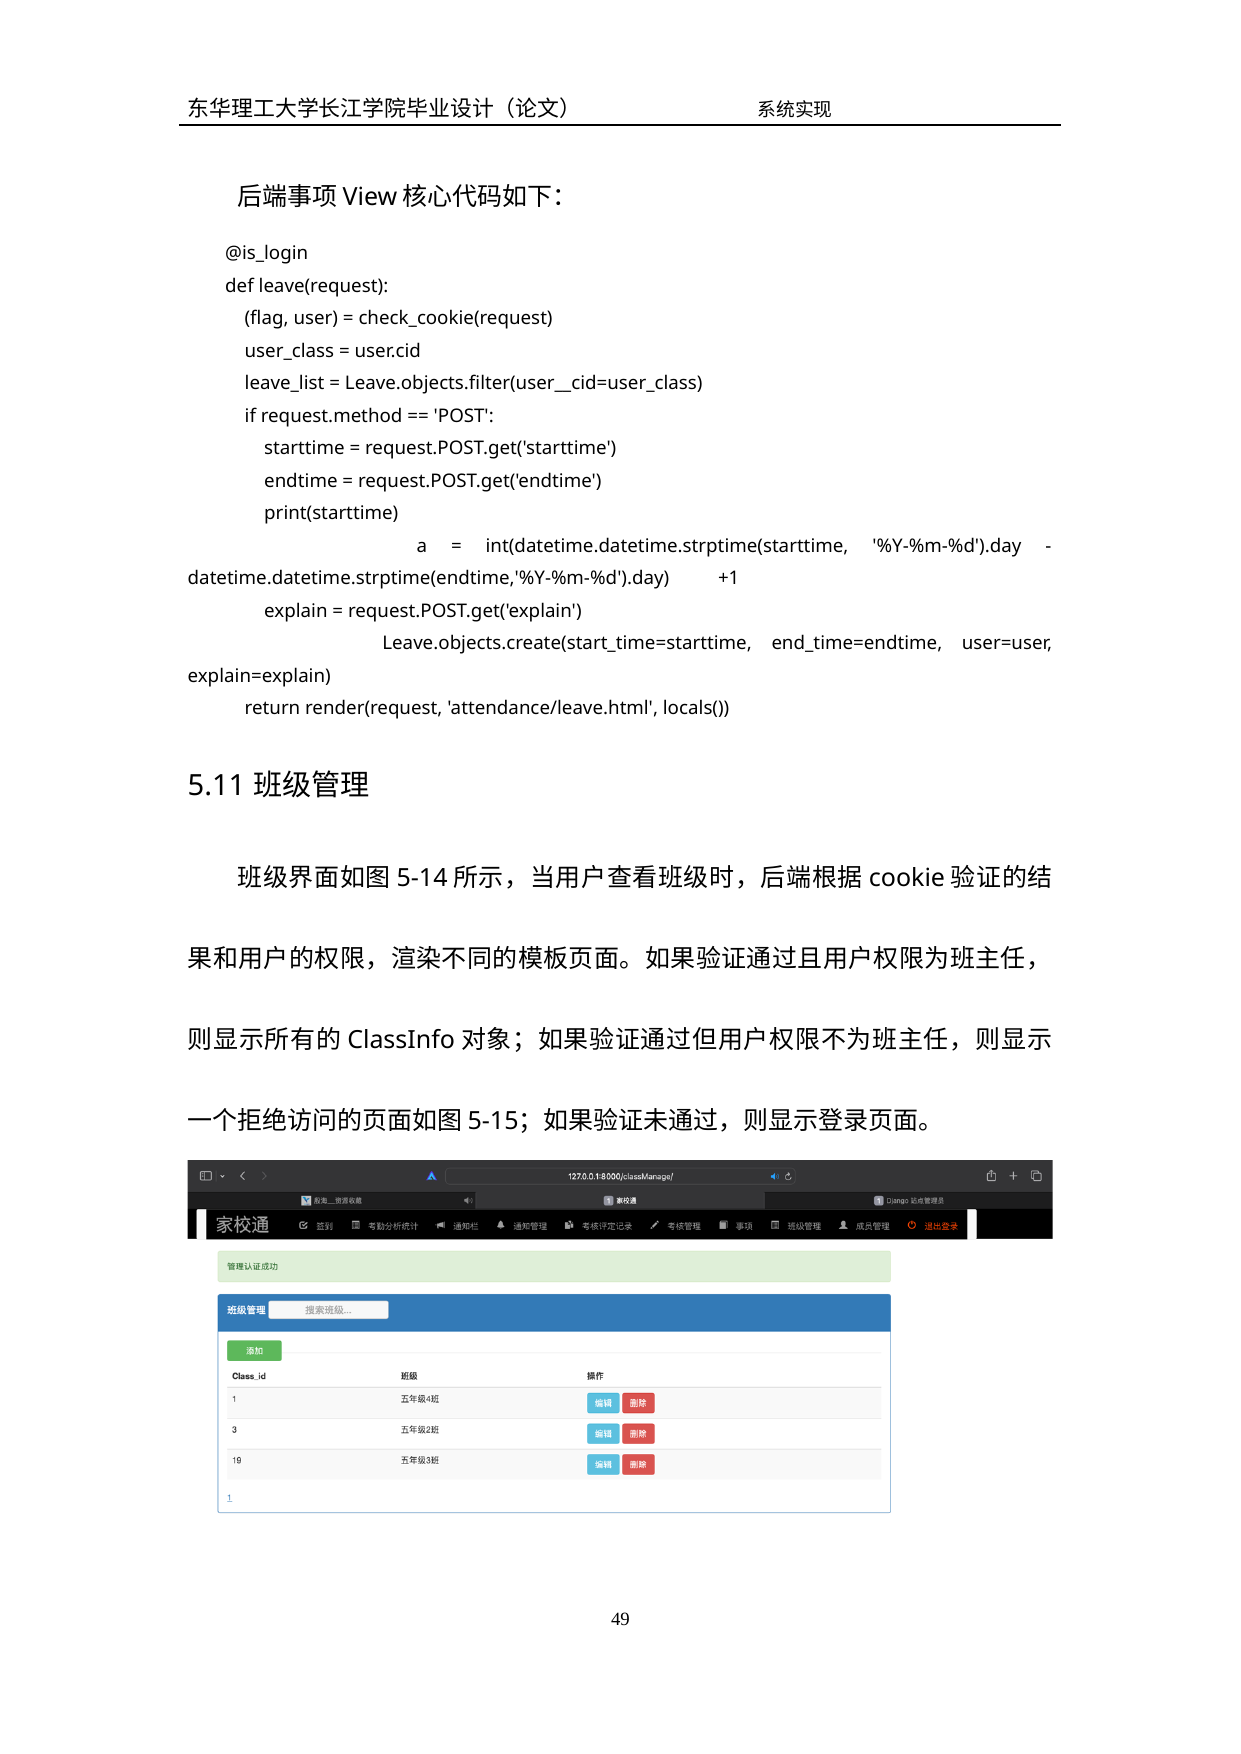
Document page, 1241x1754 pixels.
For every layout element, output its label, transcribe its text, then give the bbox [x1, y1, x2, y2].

text @is_login [187, 236, 1053, 268]
text if request.method == 'POST': [187, 398, 1053, 431]
picture [187, 1160, 1053, 1560]
text a = int(datetime.datetime.strptime(starttime, '%Y-%m-%d').day - datetime.datetime.strptime(endtime,'%Y-%m-%d').day) +1 [187, 528, 1053, 593]
text Leave.objects.create(start_time=starttime, end_time=endtime, user=user, explain=explain) [187, 626, 1053, 691]
text (flag, user) = check_cookie(request) [187, 301, 1053, 333]
text def leave(request): [187, 268, 1053, 301]
text 班级界面如图5-14所示，当用户查看班级时，后端根据cookie验证的结果和用户的权限，渲染不同的模板页面。如果验证通过且用户权限为班主任，则显示所有的ClassInfo对象；如果验证通过但用户权限不为班主任，则显示一个拒绝访问的页面如图5-15；如果验证未通过，则显示登录页面。 [187, 843, 1053, 1151]
text return render(request, 'attendance/leave.html', locals()) [187, 691, 1053, 723]
text leave_list = Leave.objects.filter(user__cid=user_class) [187, 366, 1053, 398]
text print(starttime) [187, 496, 1053, 528]
text 5.11 班级管理 [187, 751, 1053, 816]
text user_class = user.cid [187, 333, 1053, 366]
text explain = request.POST.get('explain') [187, 593, 1053, 626]
text 后端事项View核心代码如下： [187, 162, 1053, 227]
text starttime = request.POST.get('starttime') [187, 431, 1053, 463]
text endtime = request.POST.get('endtime') [187, 463, 1053, 496]
